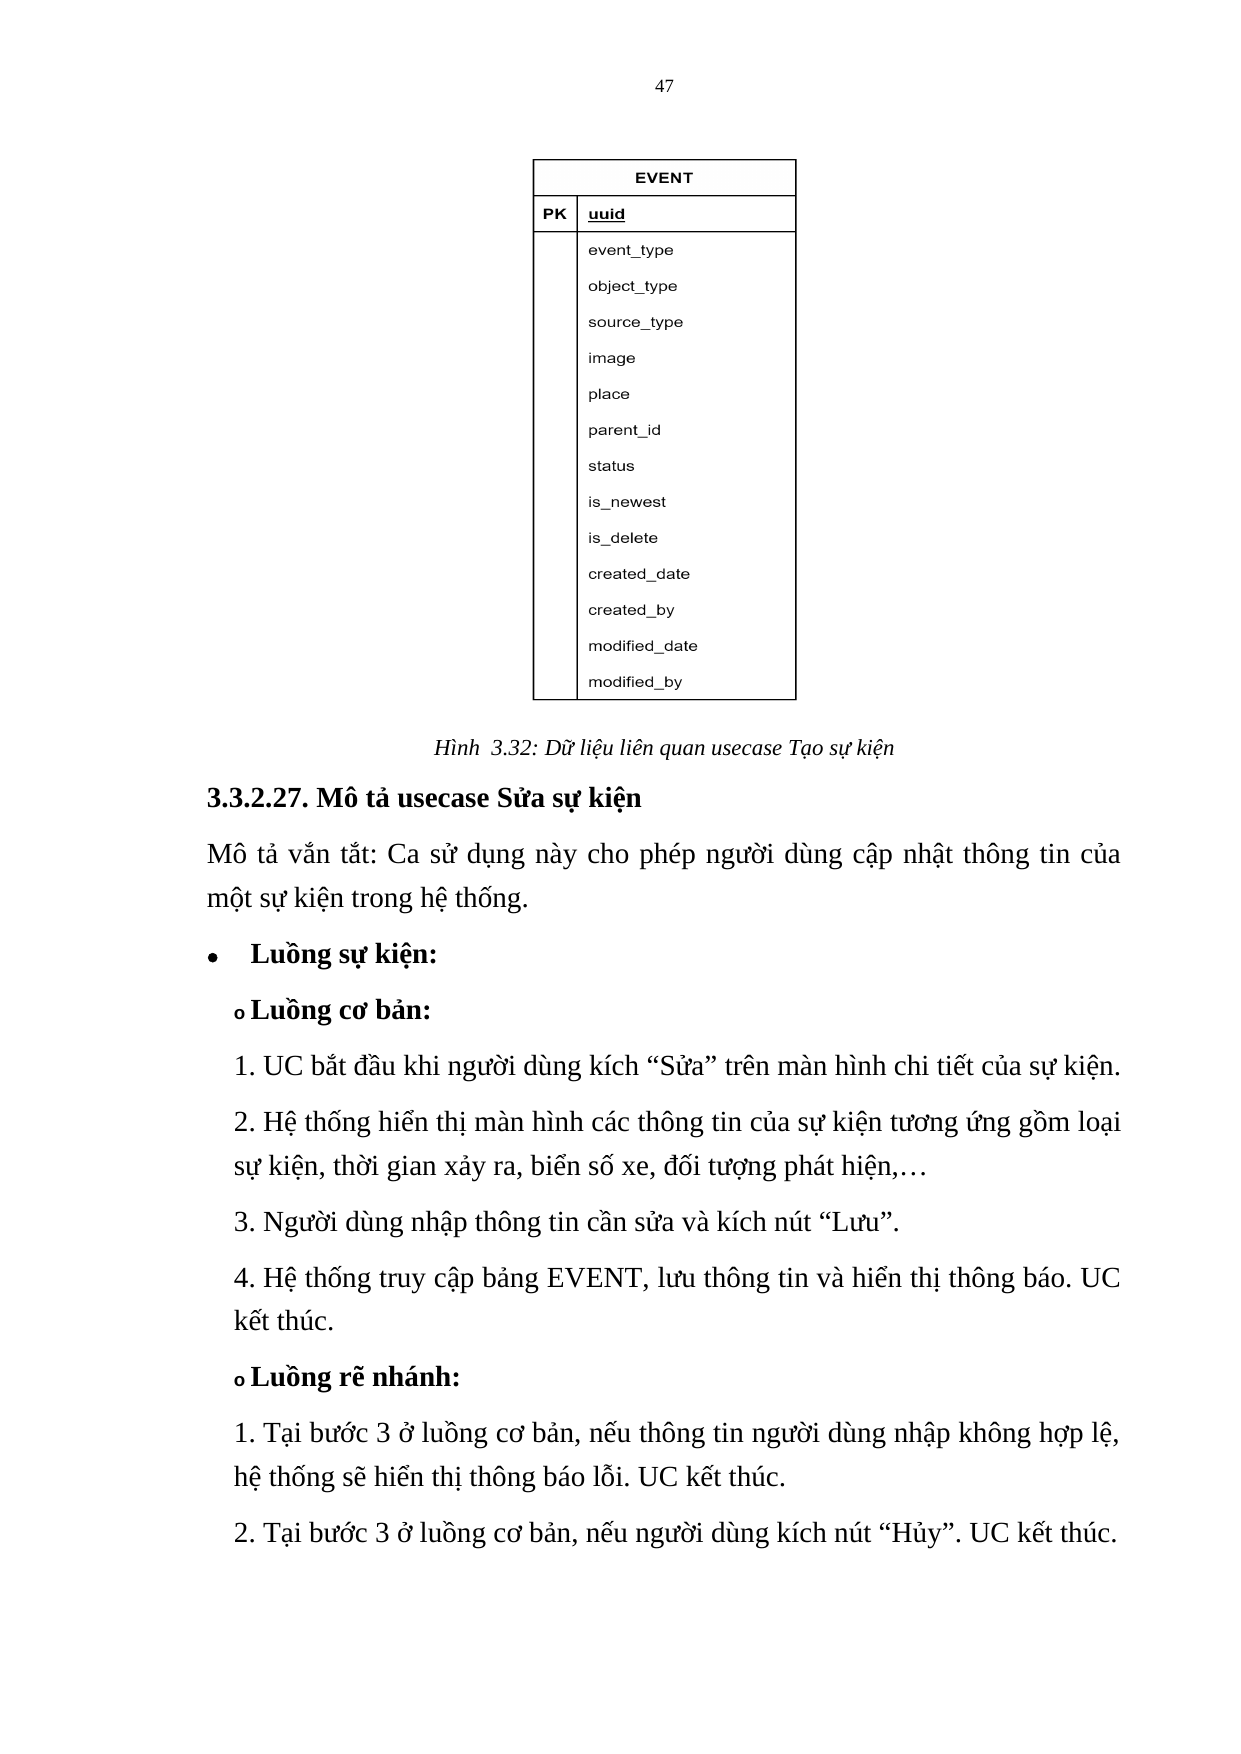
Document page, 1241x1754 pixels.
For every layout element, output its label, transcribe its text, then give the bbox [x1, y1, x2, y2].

picture [518, 147, 811, 712]
list UC bắt đầu khi người dùng kích “Sửa” trên màn hình chi tiết của sự kiện. [234, 1048, 1122, 1082]
text Mô tả vắn tắt: Ca sử dụng này cho phép người dùng cập nhật thông tin của một sự kiện trong hệ thống. [207, 836, 1122, 913]
list Luồng cơ bản: [234, 992, 1122, 1026]
text Hình 3.29: Dữ liệu liên quan usecase Tạo sự kiện [207, 734, 1122, 760]
list Hệ thống hiển thị màn hình các thông tin của sự kiện tương ứng gồm loại sự kiện, thời gian xảy ra, biển số xe, đối tượng phát hiện,… [234, 1104, 1122, 1181]
subtitle 3.3.2.27. Mô tả usecase Sửa sự kiện [207, 780, 1122, 814]
list Luồng rẽ nhánh: [234, 1359, 1122, 1393]
list Tại bước 3 ở luồng cơ bản, nếu thông tin người dùng nhập không hợp lệ, hệ thống sẽ hiển thị thông báo lỗi. UC kết thúc. [234, 1415, 1122, 1492]
list Hệ thống truy cập bảng EVENT, lưu thông tin và hiển thị thông báo. UC kết thúc. [234, 1260, 1122, 1337]
list Người dùng nhập thông tin cần sửa và kích nút “Lưu”. [234, 1204, 1122, 1237]
list Luồng sự kiện: [207, 936, 1122, 969]
list Tại bước 3 ở luồng cơ bản, nếu người dùng kích nút “Hủy”. UC kết thúc. [234, 1515, 1122, 1548]
